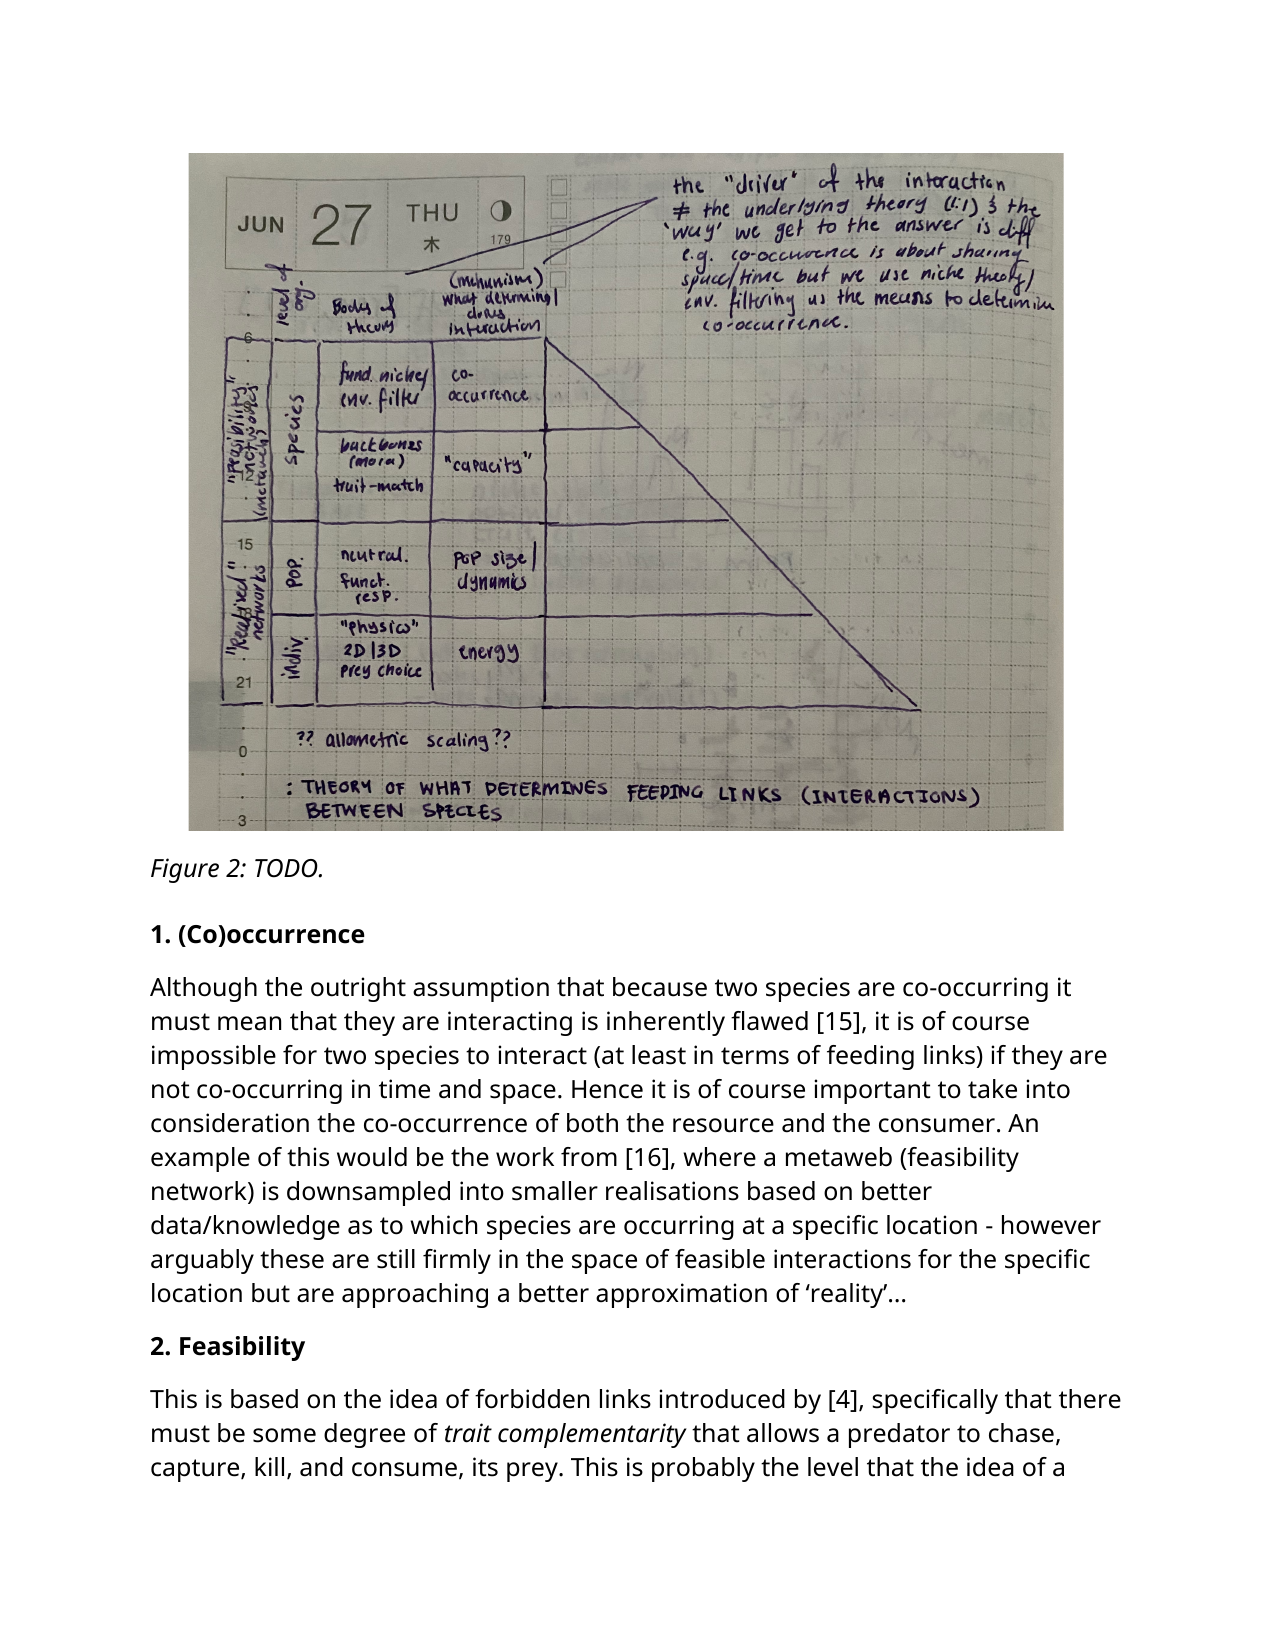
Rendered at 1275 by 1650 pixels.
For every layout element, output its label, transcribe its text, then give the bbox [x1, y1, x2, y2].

text Although the outright assumption that because two species are co-occurring it must mean that they are interacting is inherently flawed [15], it is of course impossible for two species to interact (at least in terms of feeding links) if they are not co-occurring in time and space. Hence it is of course important to take into consideration the co-occurrence of both the resource and the consumer. An example of this would be the work from [16], where a metaweb (feasibility network) is downsampled into smaller realisations based on better data/knowledge as to which species are occurring at a specific location - however arguably these are still firmly in the space of feasible interactions for the specific location but are approaching a better approximation of ‘reality’… [150, 969, 1125, 1310]
text 2. Feasibility [150, 1329, 1125, 1363]
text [150, 1381, 1125, 1484]
table_header Figure 2: TODO. [139, 150, 1114, 898]
picture [188, 153, 1064, 831]
text 1. (Co)occurrence [150, 916, 1125, 951]
